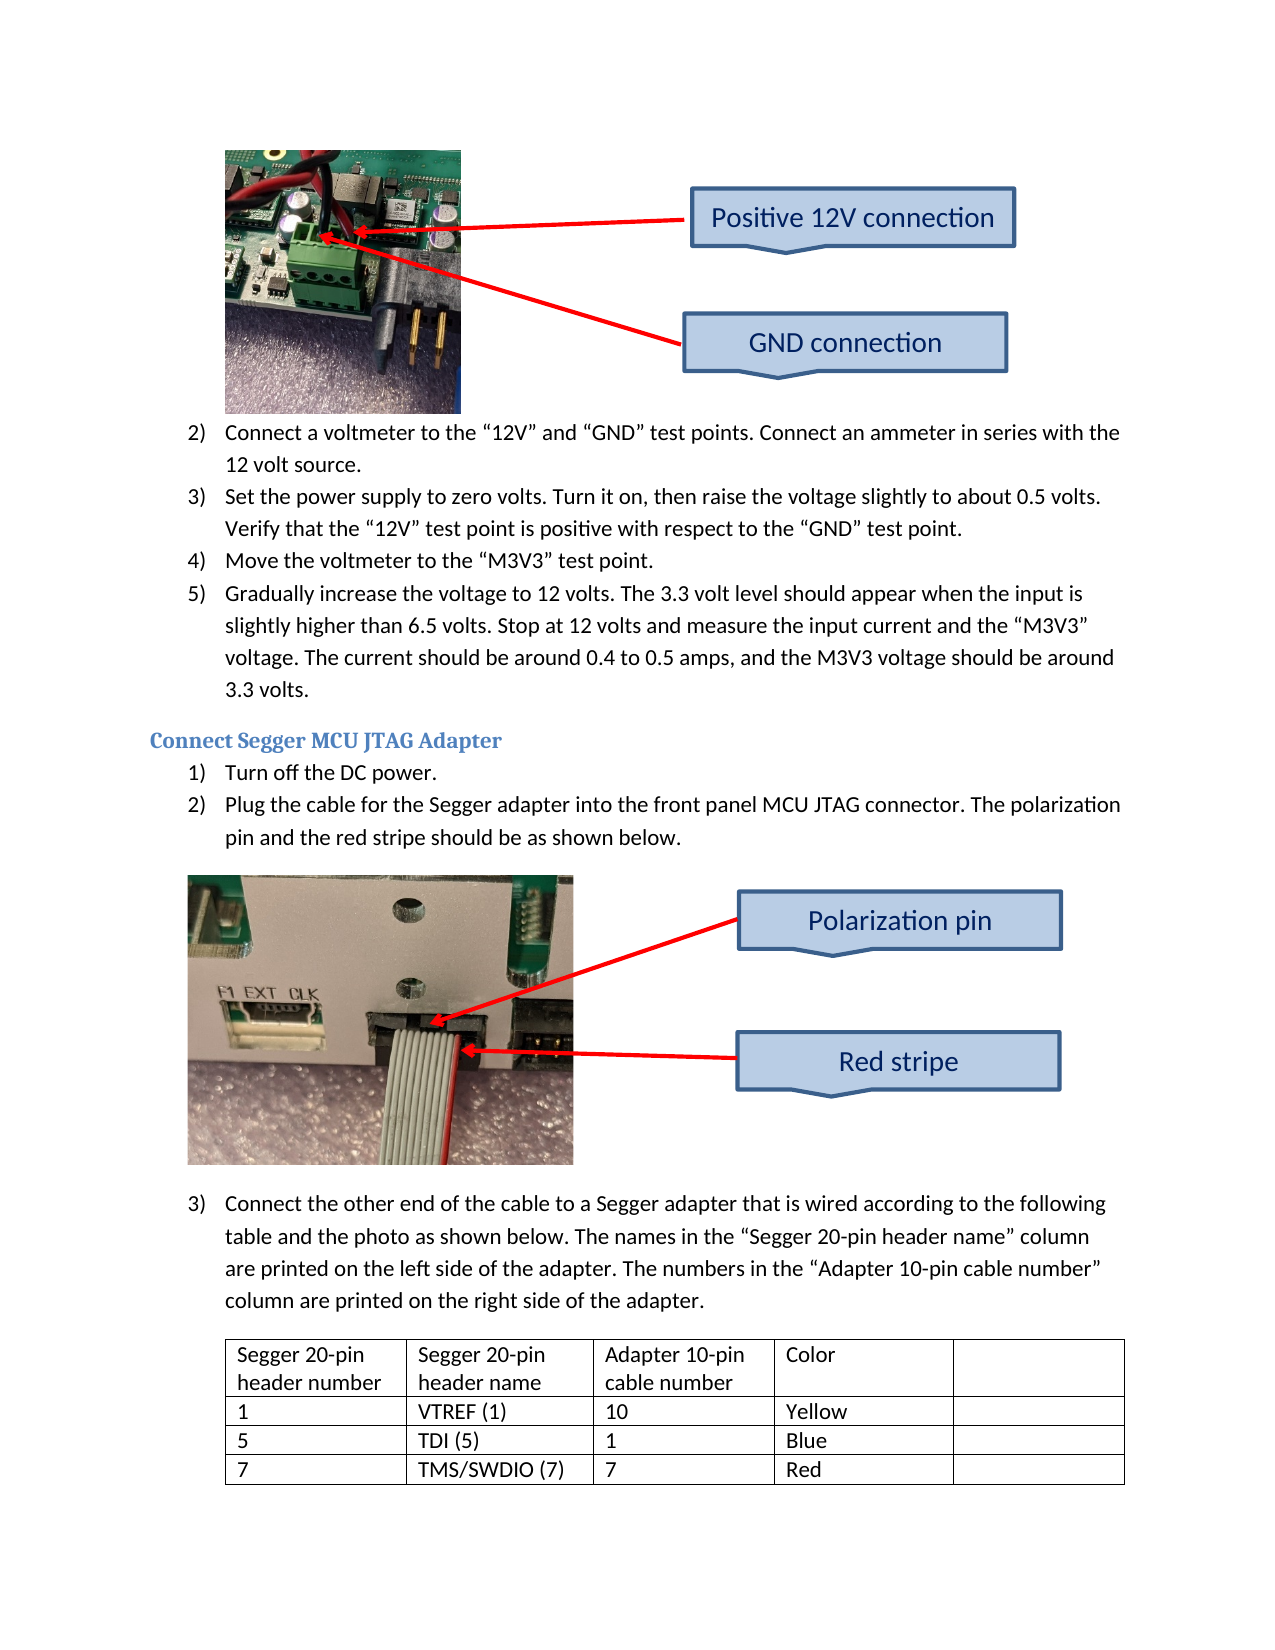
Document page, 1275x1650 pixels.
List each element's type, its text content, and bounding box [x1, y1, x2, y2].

table_cell TDI (5) [407, 1426, 593, 1454]
subtitle Connect Segger MCU JTAG Adapter [150, 728, 1125, 754]
table_cell 10 [594, 1397, 774, 1425]
table_cell 1 [226, 1397, 406, 1425]
list Move the voltmeter to the “M3V3” test point. [187, 546, 1125, 574]
table_cell 7 [594, 1455, 774, 1483]
table_header [954, 1340, 1124, 1396]
list Gradually increase the voltage to 12 volts. The 3.3 volt level should appear when the input is slightly higher than 6.5 volts. Stop at 12 volts and measure the input current and the “M3V3” voltage. The current should be around 0.4 to 0.5 amps, and the M3V3 voltage should be around 3.3 volts. [187, 579, 1125, 703]
list Plug the cable for the Segger adapter into the front panel MCU JTAG connector. The polarization pin and the red stripe should be as shown below. [187, 791, 1125, 851]
table_cell Blue [775, 1426, 953, 1454]
table_header Segger 20-pin header name [407, 1340, 593, 1396]
picture [225, 150, 461, 414]
table_cell VTREF (1) [407, 1397, 593, 1425]
table_cell Red [775, 1455, 953, 1483]
table_cell [954, 1455, 1124, 1483]
table_cell 1 [594, 1426, 774, 1454]
table_cell Yellow [775, 1397, 953, 1425]
table_header Adapter 10-pin cable number [594, 1340, 774, 1396]
table_cell 7 [226, 1455, 406, 1483]
list Turn off the DC power. [187, 758, 1125, 786]
table_cell 5 [226, 1426, 406, 1454]
table_cell [954, 1397, 1124, 1425]
table_header Color [775, 1340, 953, 1396]
picture [187, 875, 574, 1165]
table_cell TMS/SWDIO (7) [407, 1455, 593, 1483]
list Connect the other end of the cable to a Segger adapter that is wired according to the following table and the photo as shown below. The names in the “Segger 20-pin header name” column are printed on the left side of the adapter. The numbers in the “Adapter 10-pin cable number” column are printed on the right side of the adapter. [187, 1189, 1125, 1314]
list Connect a voltmeter to the “12V” and “GND” test points. Connect an ammeter in series with the 12 volt source. [187, 418, 1125, 478]
table_cell [954, 1426, 1124, 1454]
table_header Segger 20-pin header number [226, 1340, 406, 1396]
list Set the power supply to zero volts. Turn it on, then raise the voltage slightly to about 0.5 volts. Verify that the “12V” test point is positive with respect to the “GND” test point. [187, 482, 1125, 542]
